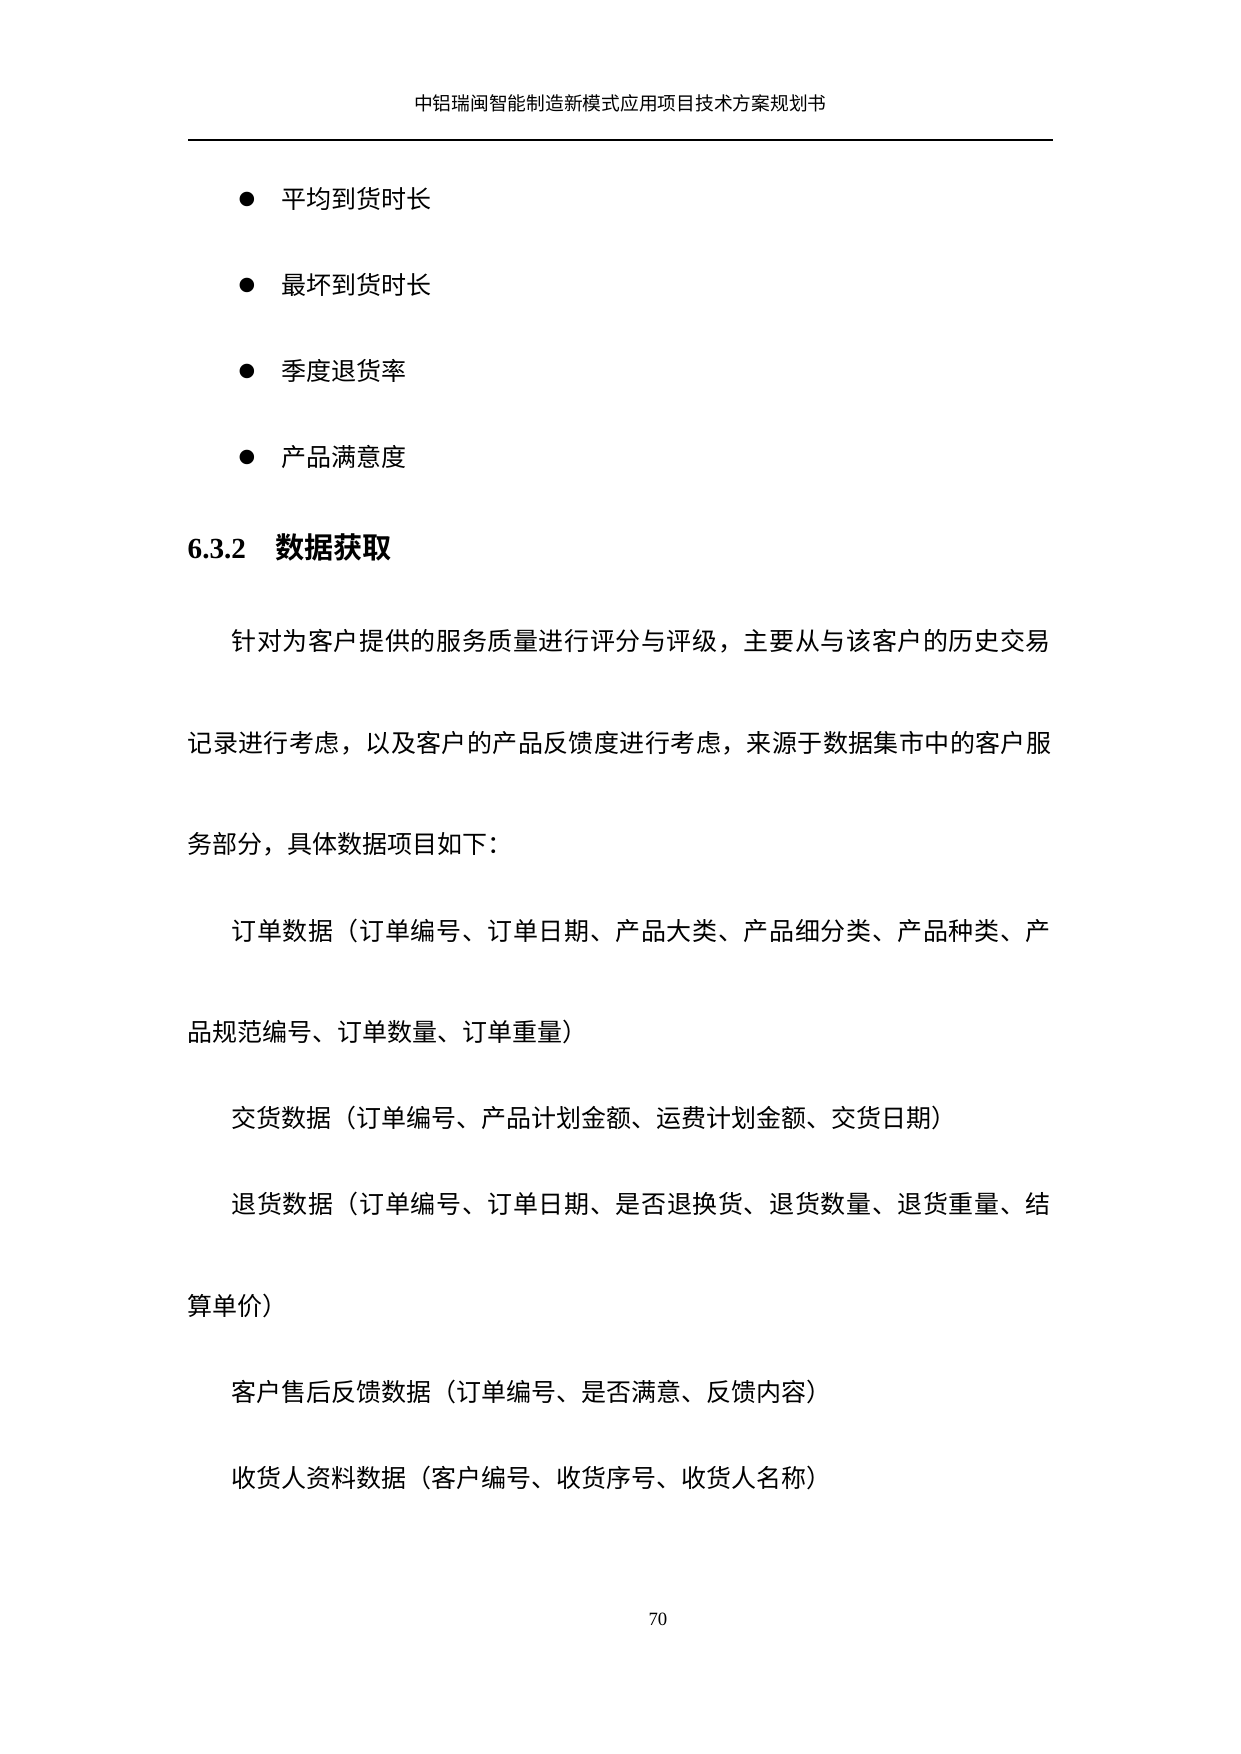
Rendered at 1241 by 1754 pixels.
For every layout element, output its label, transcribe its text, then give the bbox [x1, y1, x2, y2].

text 收货人资料数据（客户编号、收货序号、收货人名称） [187, 1443, 1053, 1511]
list 平均到货时长 [237, 164, 1053, 232]
text 交货数据（订单编号、产品计划金额、运费计划金额、交货日期） [187, 1083, 1053, 1151]
list 季度退货率 [237, 336, 1053, 404]
text 退货数据（订单编号、订单日期、是否退换货、退货数量、退货重量、结算单价） [187, 1169, 1053, 1339]
subtitle 数据获取 [187, 525, 1053, 567]
list 产品满意度 [237, 422, 1053, 490]
text 订单数据（订单编号、订单日期、产品大类、产品细分类、产品种类、产品规范编号、订单数量、订单重量） [187, 895, 1053, 1065]
list 最坏到货时长 [237, 250, 1053, 318]
text 针对为客户提供的服务质量进行评分与评级，主要从与该客户的历史交易记录进行考虑，以及客户的产品反馈度进行考虑，来源于数据集市中的客户服务部分，具体数据项目如下： [187, 605, 1053, 877]
text 客户售后反馈数据（订单编号、是否满意、反馈内容） [187, 1357, 1053, 1425]
